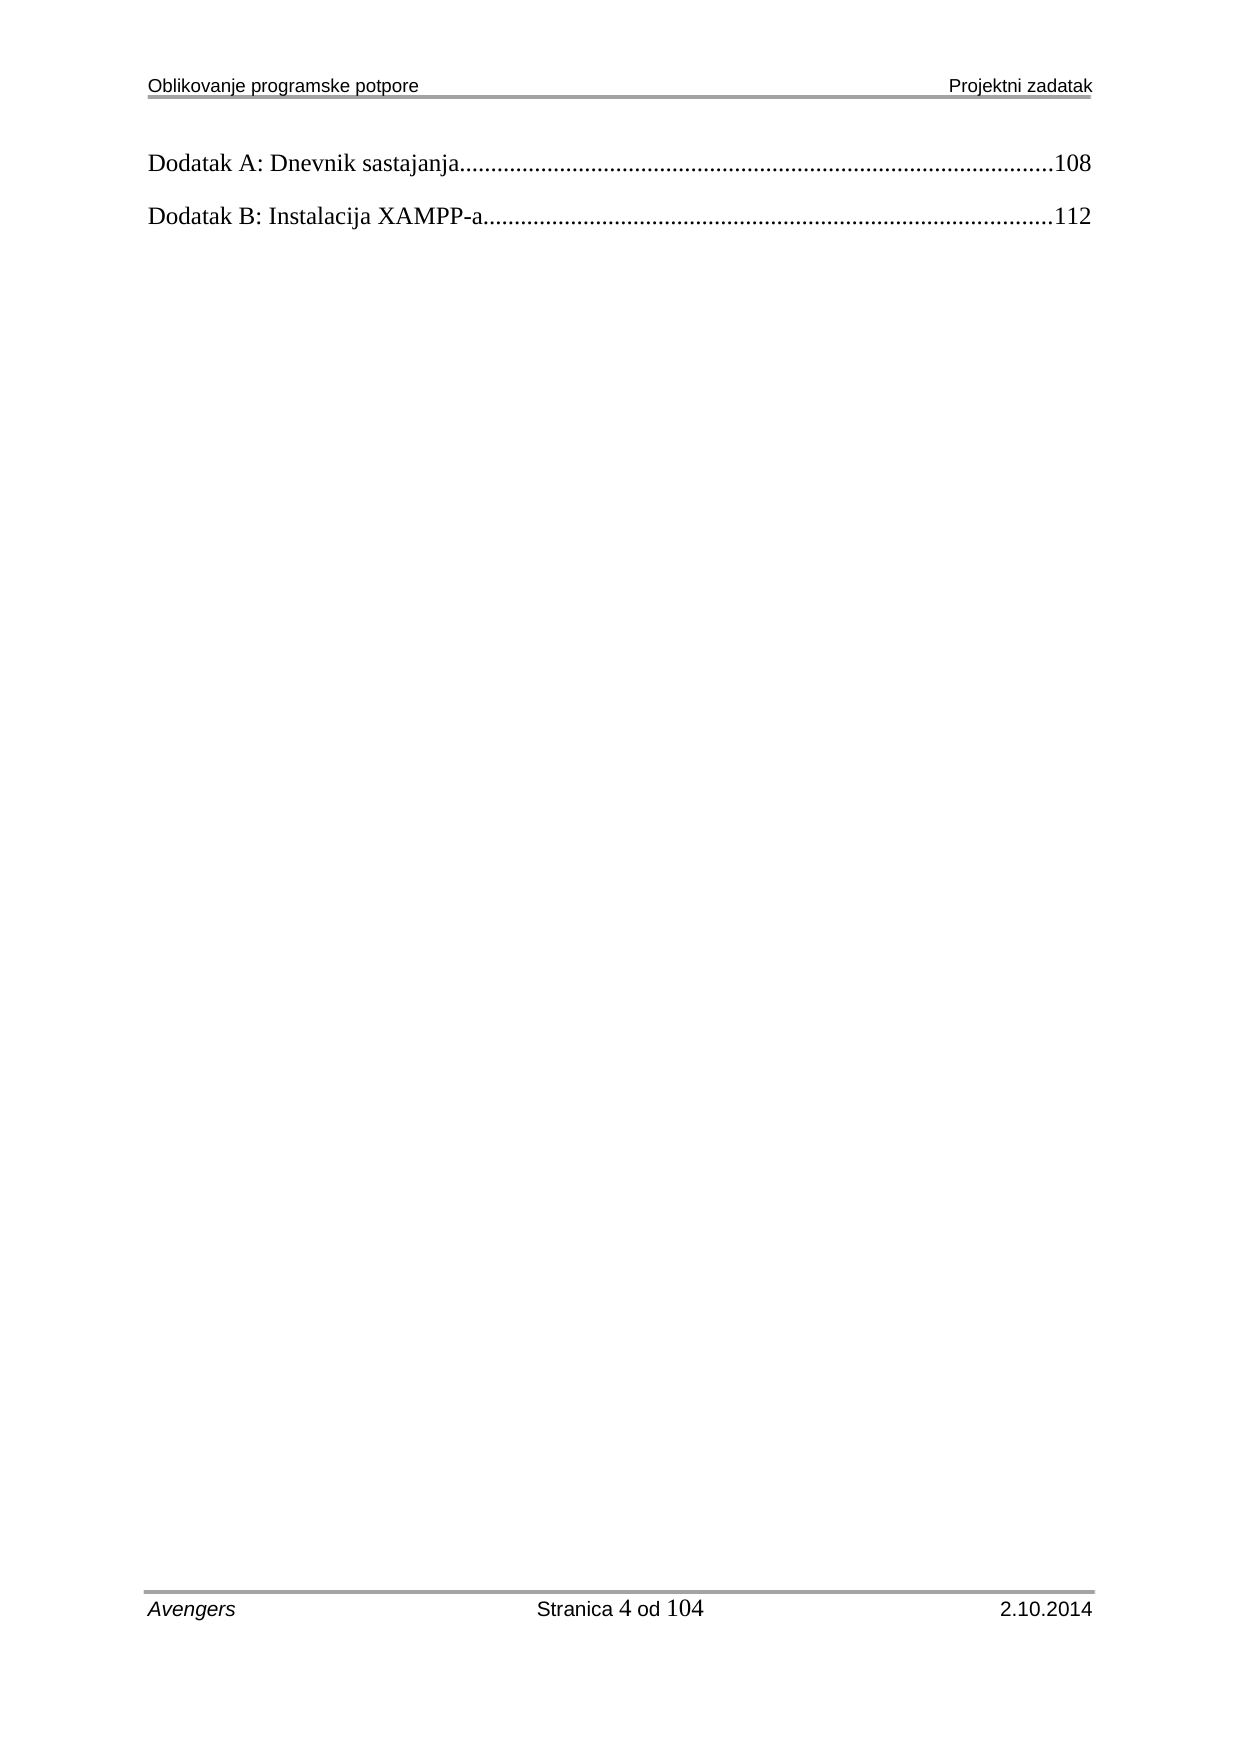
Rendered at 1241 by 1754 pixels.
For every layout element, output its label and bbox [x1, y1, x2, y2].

picture [147, 95, 1092, 99]
picture [143, 1590, 1096, 1594]
